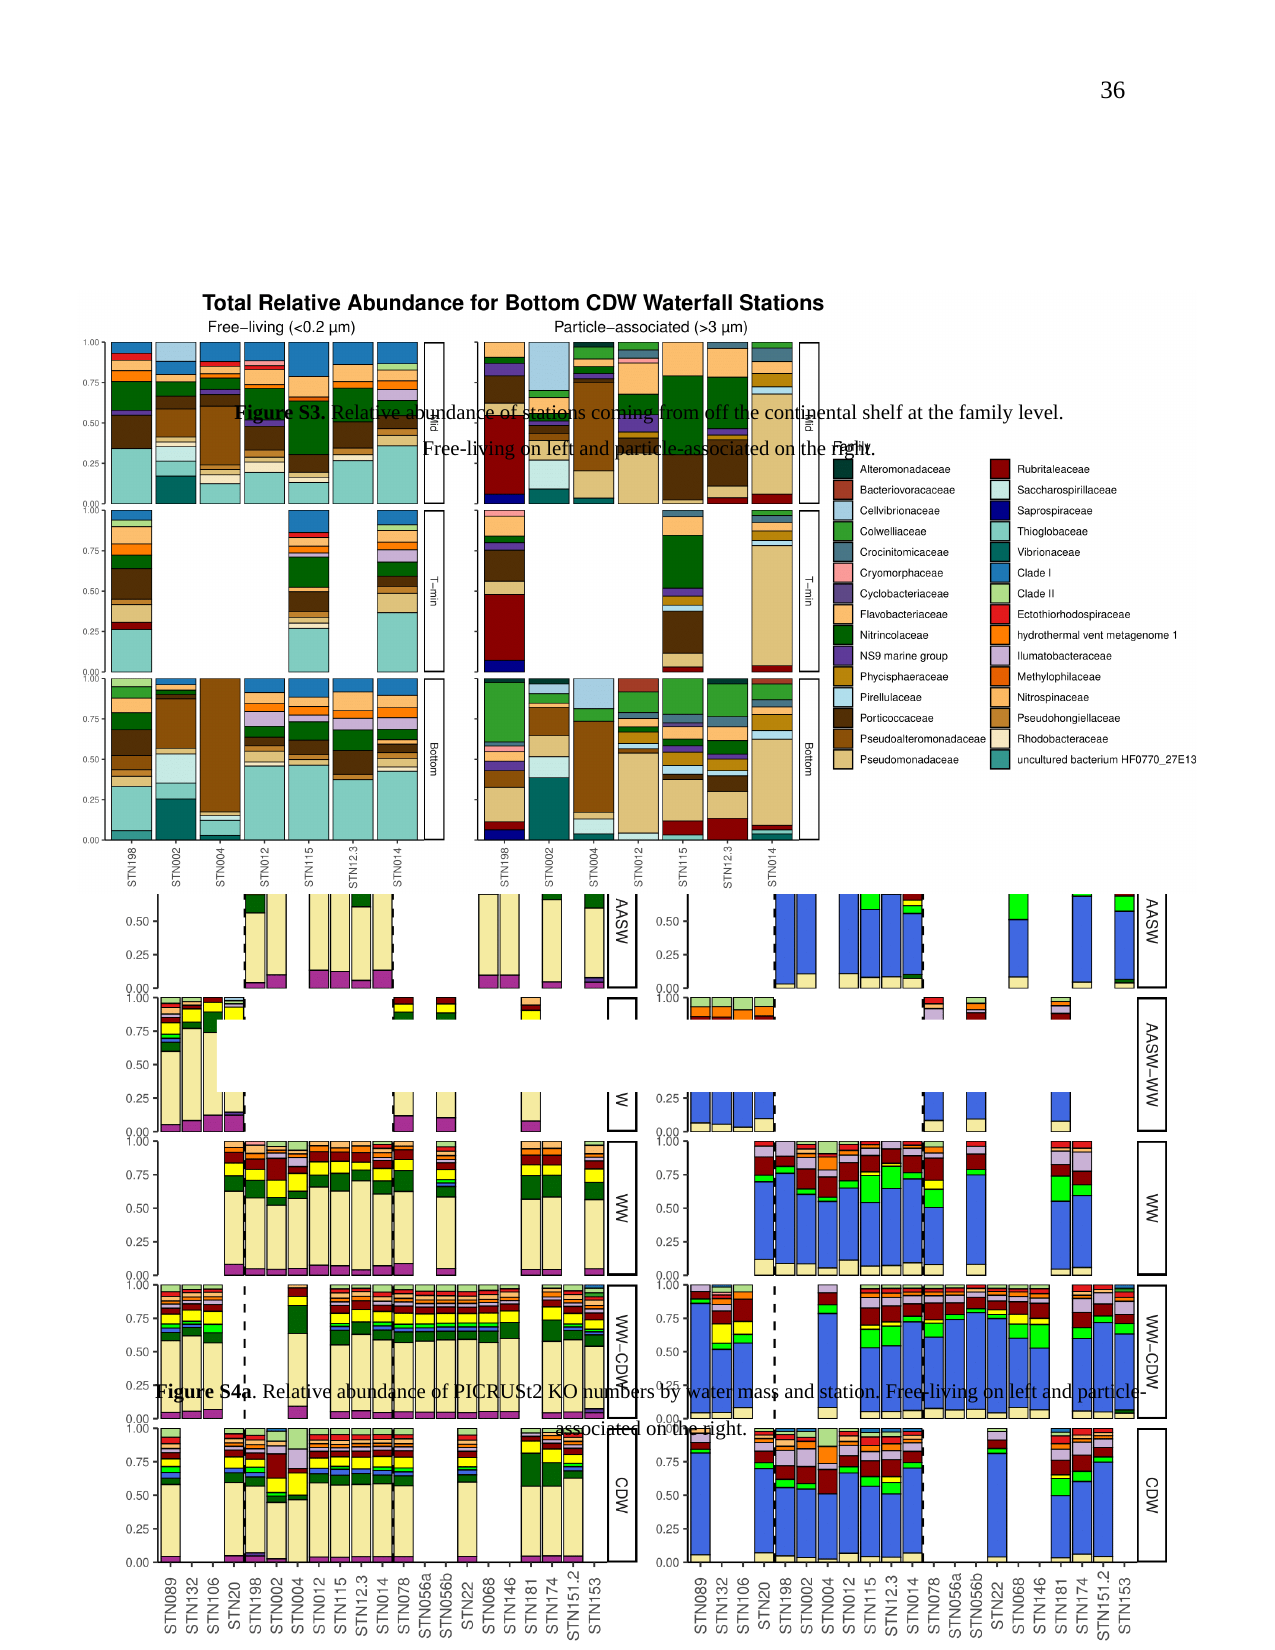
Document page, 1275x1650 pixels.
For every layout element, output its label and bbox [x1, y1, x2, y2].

picture [76, 290, 1197, 1650]
